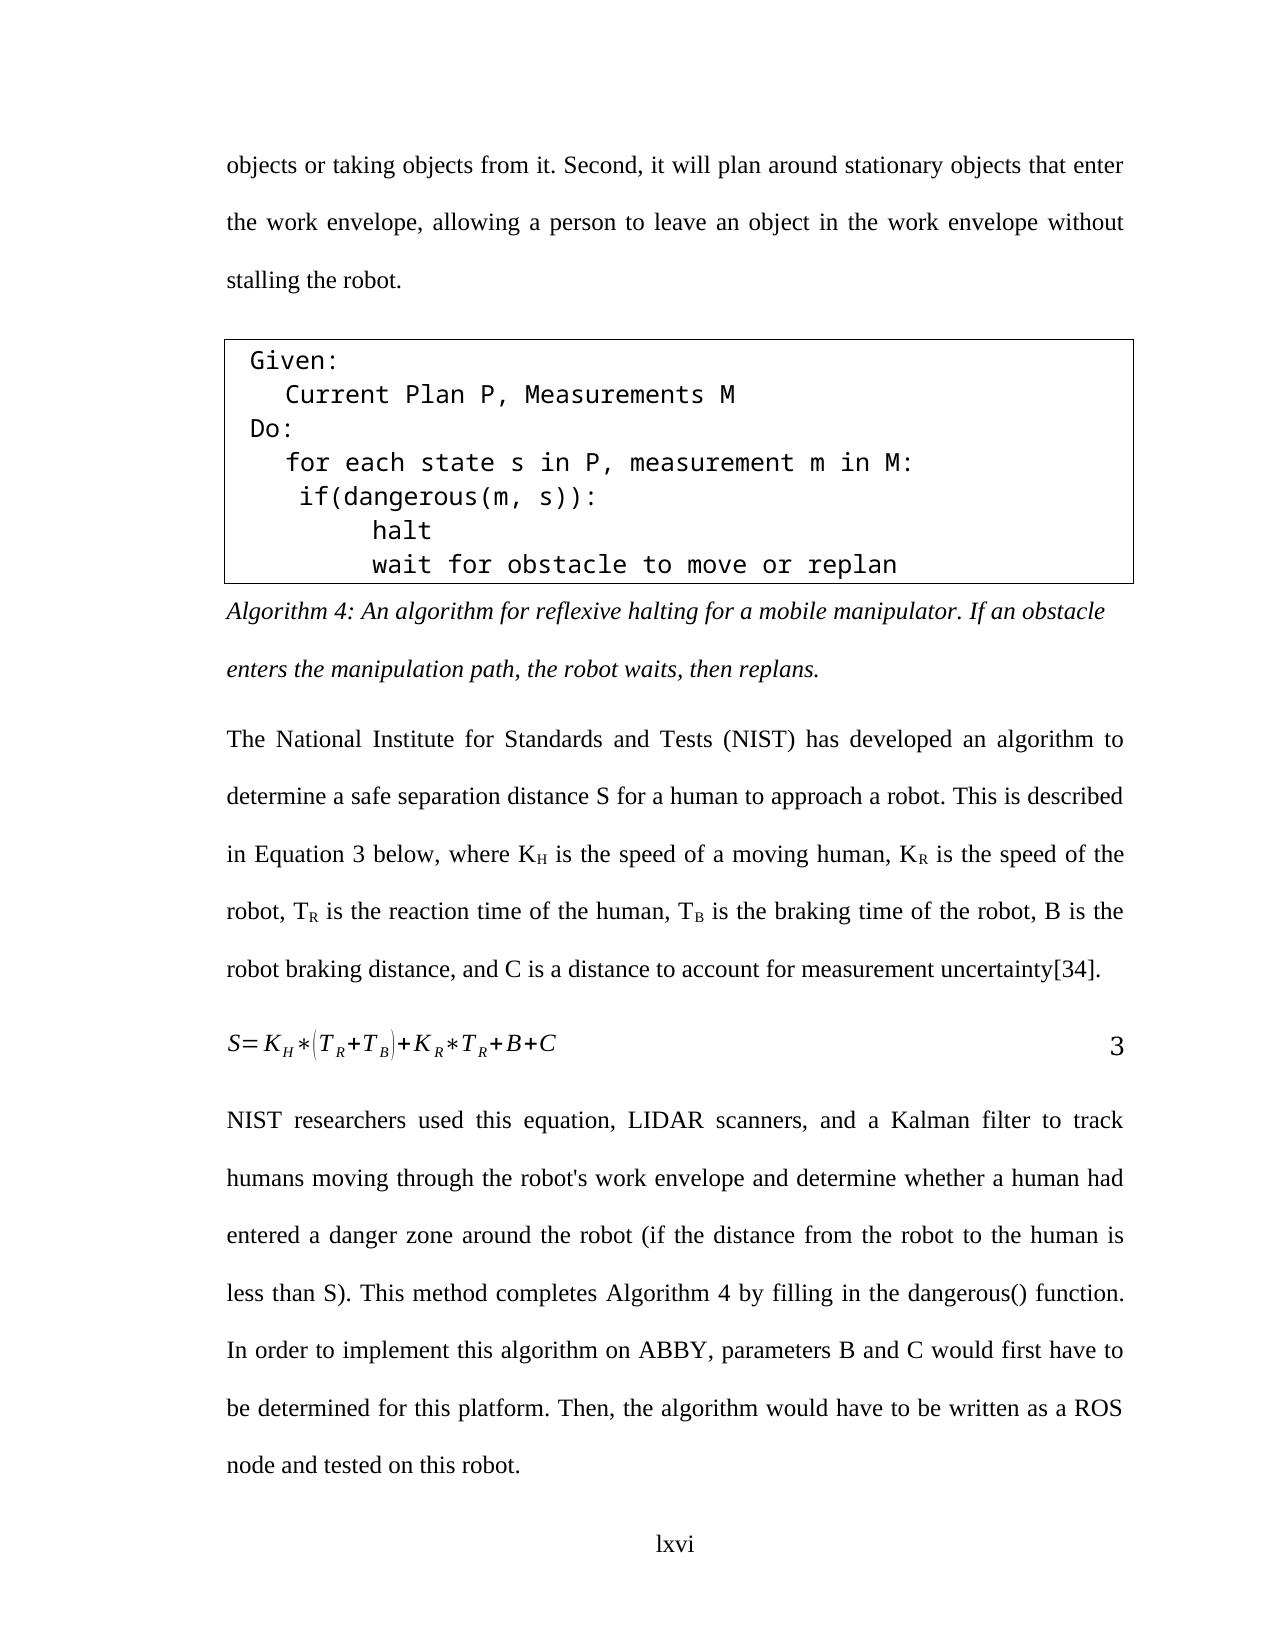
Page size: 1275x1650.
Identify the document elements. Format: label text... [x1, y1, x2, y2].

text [226, 150, 1125, 294]
text Given: Current Plan P, Measurements M Do: for each state s in P, measurement m in M: if(dangerous(m, s)): halt wait for obstacle to move or replan [225, 340, 1133, 583]
text Algorithm 4: An algorithm for reflexive halting for a mobile manipulator. If an obstacle enters the manipulation path, the robot waits, then replans. [226, 596, 1125, 683]
text NIST researchers used this equation, LIDAR scanners, and a Kalman filter to track humans moving through the robot's work envelope and determine whether a human had entered a danger zone around the robot (if the distance from the robot to the human is less than S). This method completes Algorithm 4 by filling in the dangerous() function. In order to implement this algorithm on ABBY, parameters B and C would first have to be determined for this platform. Then, the algorithm would have to be written as a ROS node and tested on this robot. [226, 1105, 1125, 1479]
text 3 [226, 1028, 1125, 1063]
text The National Institute for Standards and Tests (NIST) has developed an algorithm to determine a safe separation distance S for a human to approach a robot. This is described in Equation 3 below, where KH is the speed of a moving human, KR is the speed of the robot, TR is the reaction time of the human, TB is the braking time of the robot, B is the robot braking distance, and C is a distance to account for measurement uncertainty[34]. [226, 724, 1125, 983]
